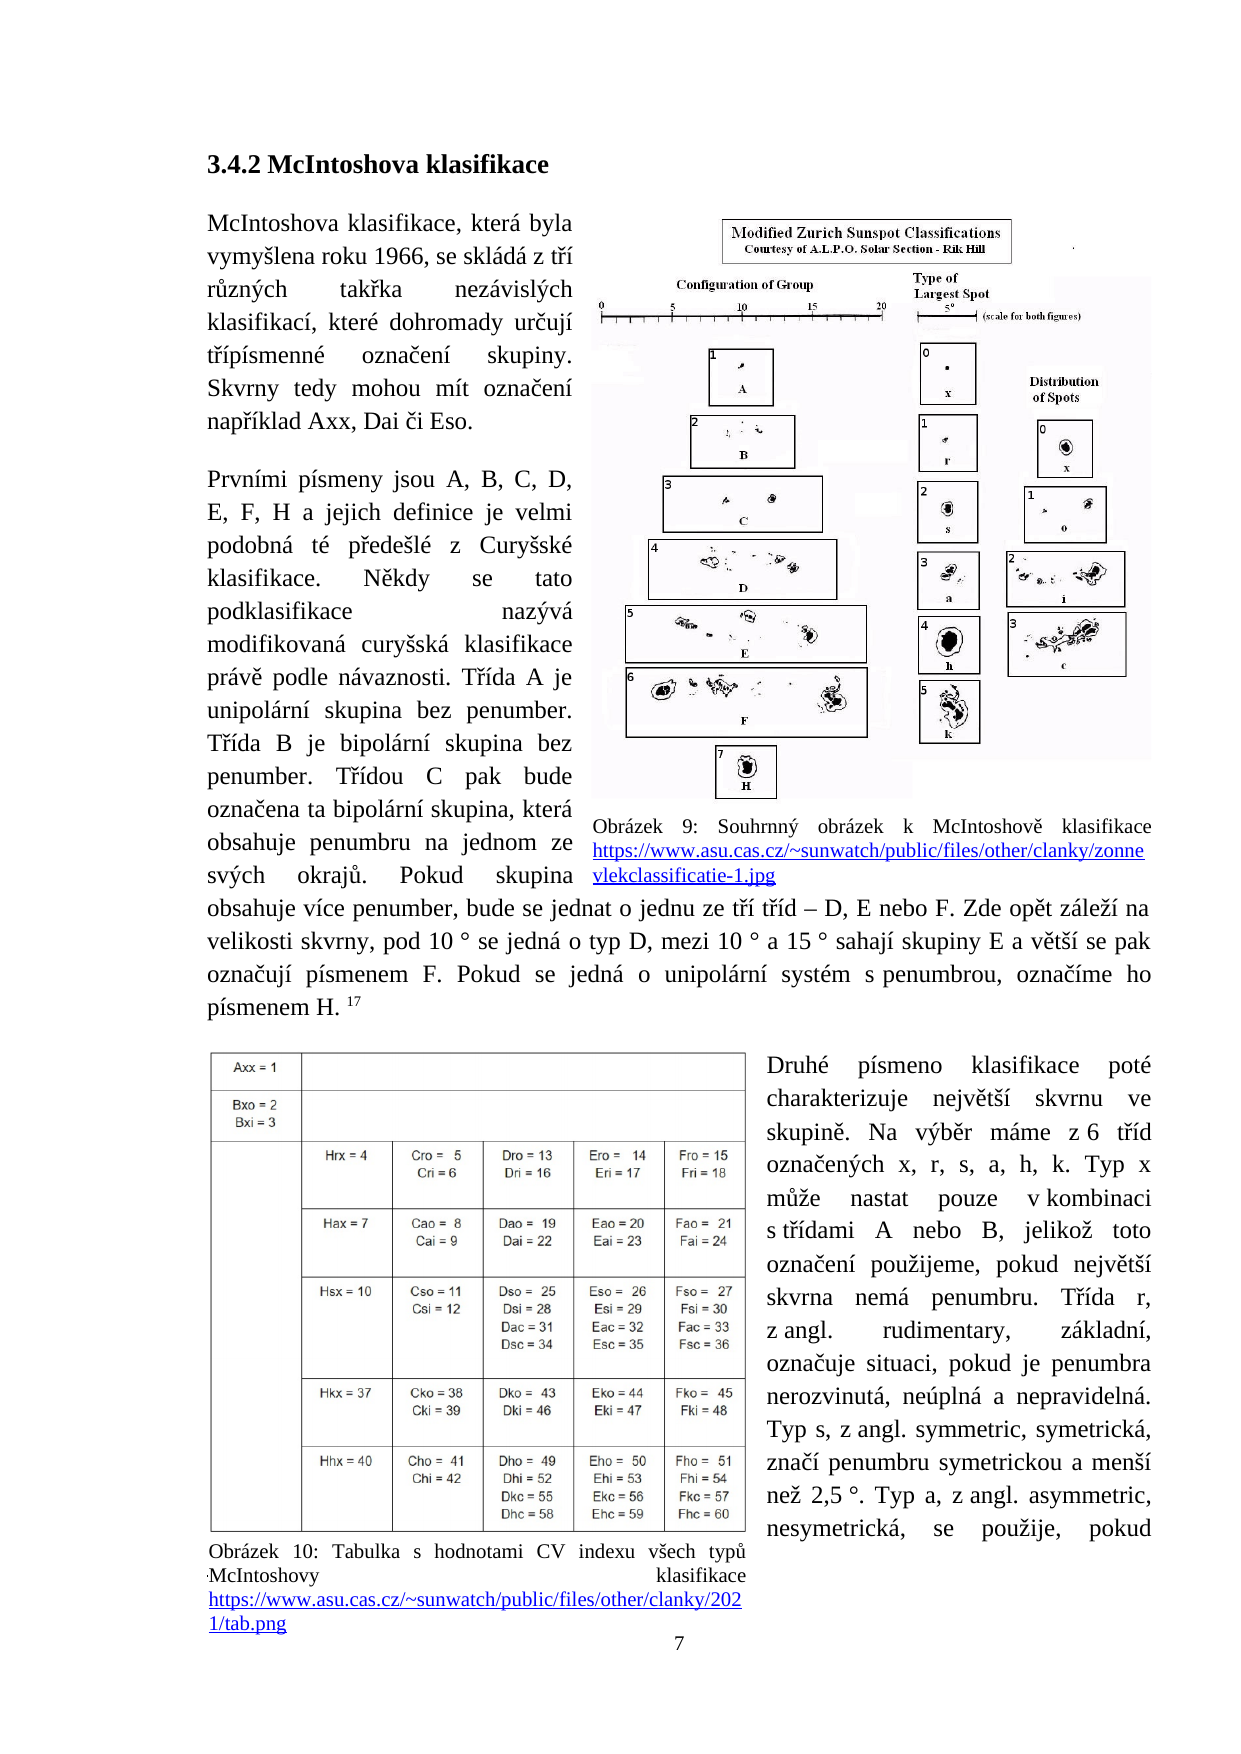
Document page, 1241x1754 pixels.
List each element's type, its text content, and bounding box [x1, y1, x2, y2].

picture [591, 213, 1152, 808]
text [207, 1051, 1152, 1542]
picture [209, 1051, 748, 1533]
text McIntoshova klasifikace, která byla vymyšlena roku 1966, se skládá z tří různých takřka nezávislých klasifikací, které dohromady určují třípísmenné označení skupiny. Skvrny tedy mohou mít označení například Axx, Dai či Eso. [207, 208, 1152, 435]
subtitle McIntoshova klasifikace [207, 148, 1152, 179]
text Prvními písmeny jsou A, B, C, D, E, F, H a jejich definice je velmi podobná té předešlé z Curyšské klasifikace. Někdy se tato podklasifikace nazývá modifikovaná curyšská klasifikace právě podle návaznosti. Třída A je unipolární skupina bez penumber. Třída B je bipolární skupina bez penumber. Třídou C pak bude označena ta bipolární skupina, která obsahuje penumbru na jednom ze svých okrajů. Pokud skupina obsahuje více penumber, bude se jednat o jednu ze tří tříd – D, E nebo F. Zde opět záleží na velikosti skvrny, pod 10 ° se jedná o typ D, mezi 10 ° a 15 ° sahají skupiny E a větší se pak označují písmenem F. Pokud se jedná o unipolární systém s penumbrou, označíme ho písmenem H. [207, 464, 1152, 1021]
